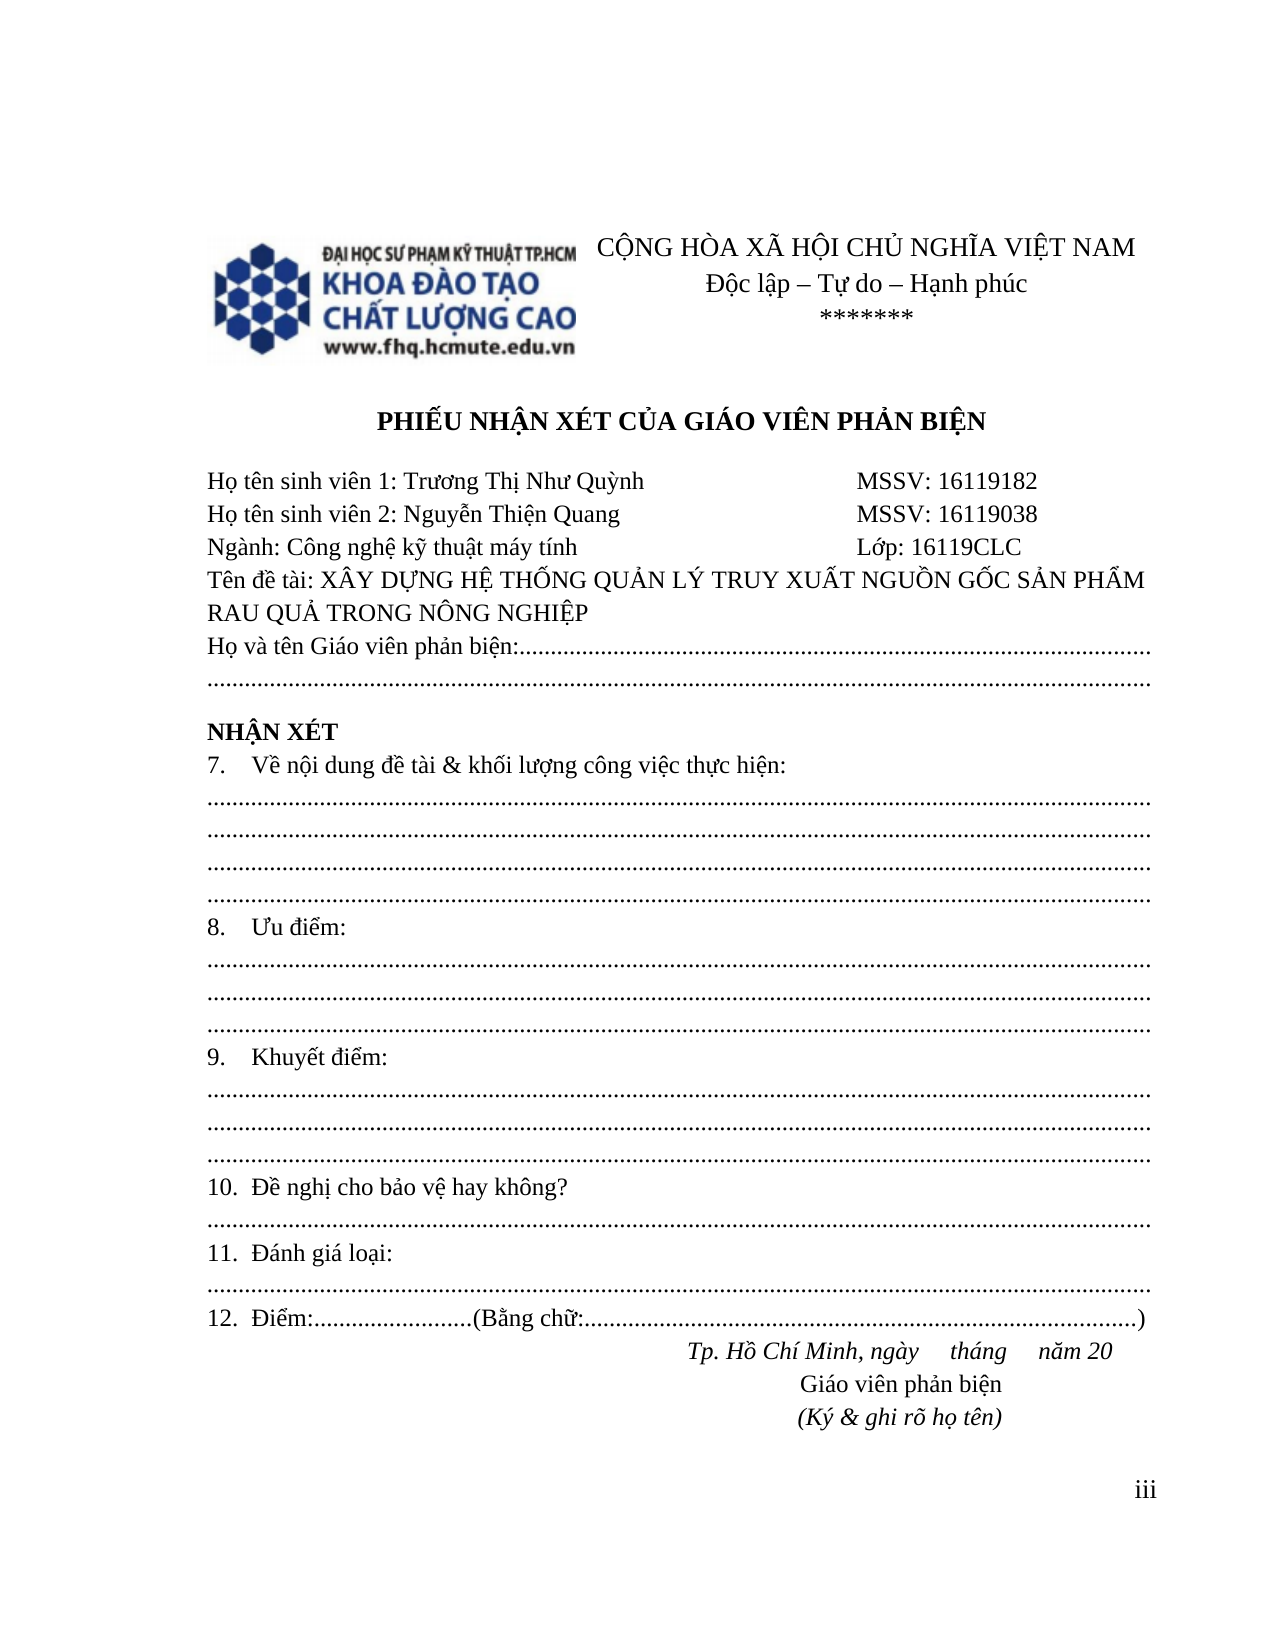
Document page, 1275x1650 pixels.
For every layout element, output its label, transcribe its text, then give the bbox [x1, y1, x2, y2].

subtitle PHIẾU NHẬN XÉT CỦA GIÁO VIÊN PHẢN BIỆN [207, 405, 1157, 436]
list Ưu điểm: [207, 912, 1157, 941]
list Điểm: (Bằng chữ: ) [207, 1303, 1157, 1332]
text (Ký & ghi rõ họ tên) [207, 1402, 1157, 1431]
picture [206, 231, 576, 369]
text Tp. Hồ Chí Minh, ngày tháng năm 20 [207, 1336, 1157, 1365]
list Về nội dung đề tài & khối lượng công việc thực hiện: [207, 750, 1157, 779]
list Khuyết điểm: [207, 1042, 1157, 1071]
text Tên đề tài: XÂY DỰNG HỆ THỐNG QUẢN LÝ TRUY XUẤT NGUỒN GỐC SẢN PHẨM RAU QUẢ TRONG NÔNG NGHIỆP [207, 565, 1157, 627]
list Đề nghị cho bảo vệ hay không? [207, 1172, 1157, 1201]
text Họ và tên Giáo viên phản biện: [207, 631, 1157, 660]
text Ngành: Công nghệ kỹ thuật máy tính Lớp: 16119CLC [207, 532, 1157, 561]
text Họ tên sinh viên 2: Nguyễn Thiện Quang MSSV: 16119038 [207, 499, 1157, 528]
text Giáo viên phản biện [207, 1369, 1157, 1398]
text NHẬN XÉT [207, 717, 1157, 746]
text Họ tên sinh viên 1: Trương Thị Như Quỳnh MSSV: 16119182 [207, 466, 1157, 495]
text ******* [576, 302, 1157, 334]
text Độc lập – Tự do – Hạnh phúc [576, 267, 1157, 298]
list Đánh giá loại: [207, 1238, 1157, 1266]
text CỘNG HÒA XÃ HỘI CHỦ NGHĨA VIỆT NAM [576, 231, 1157, 262]
